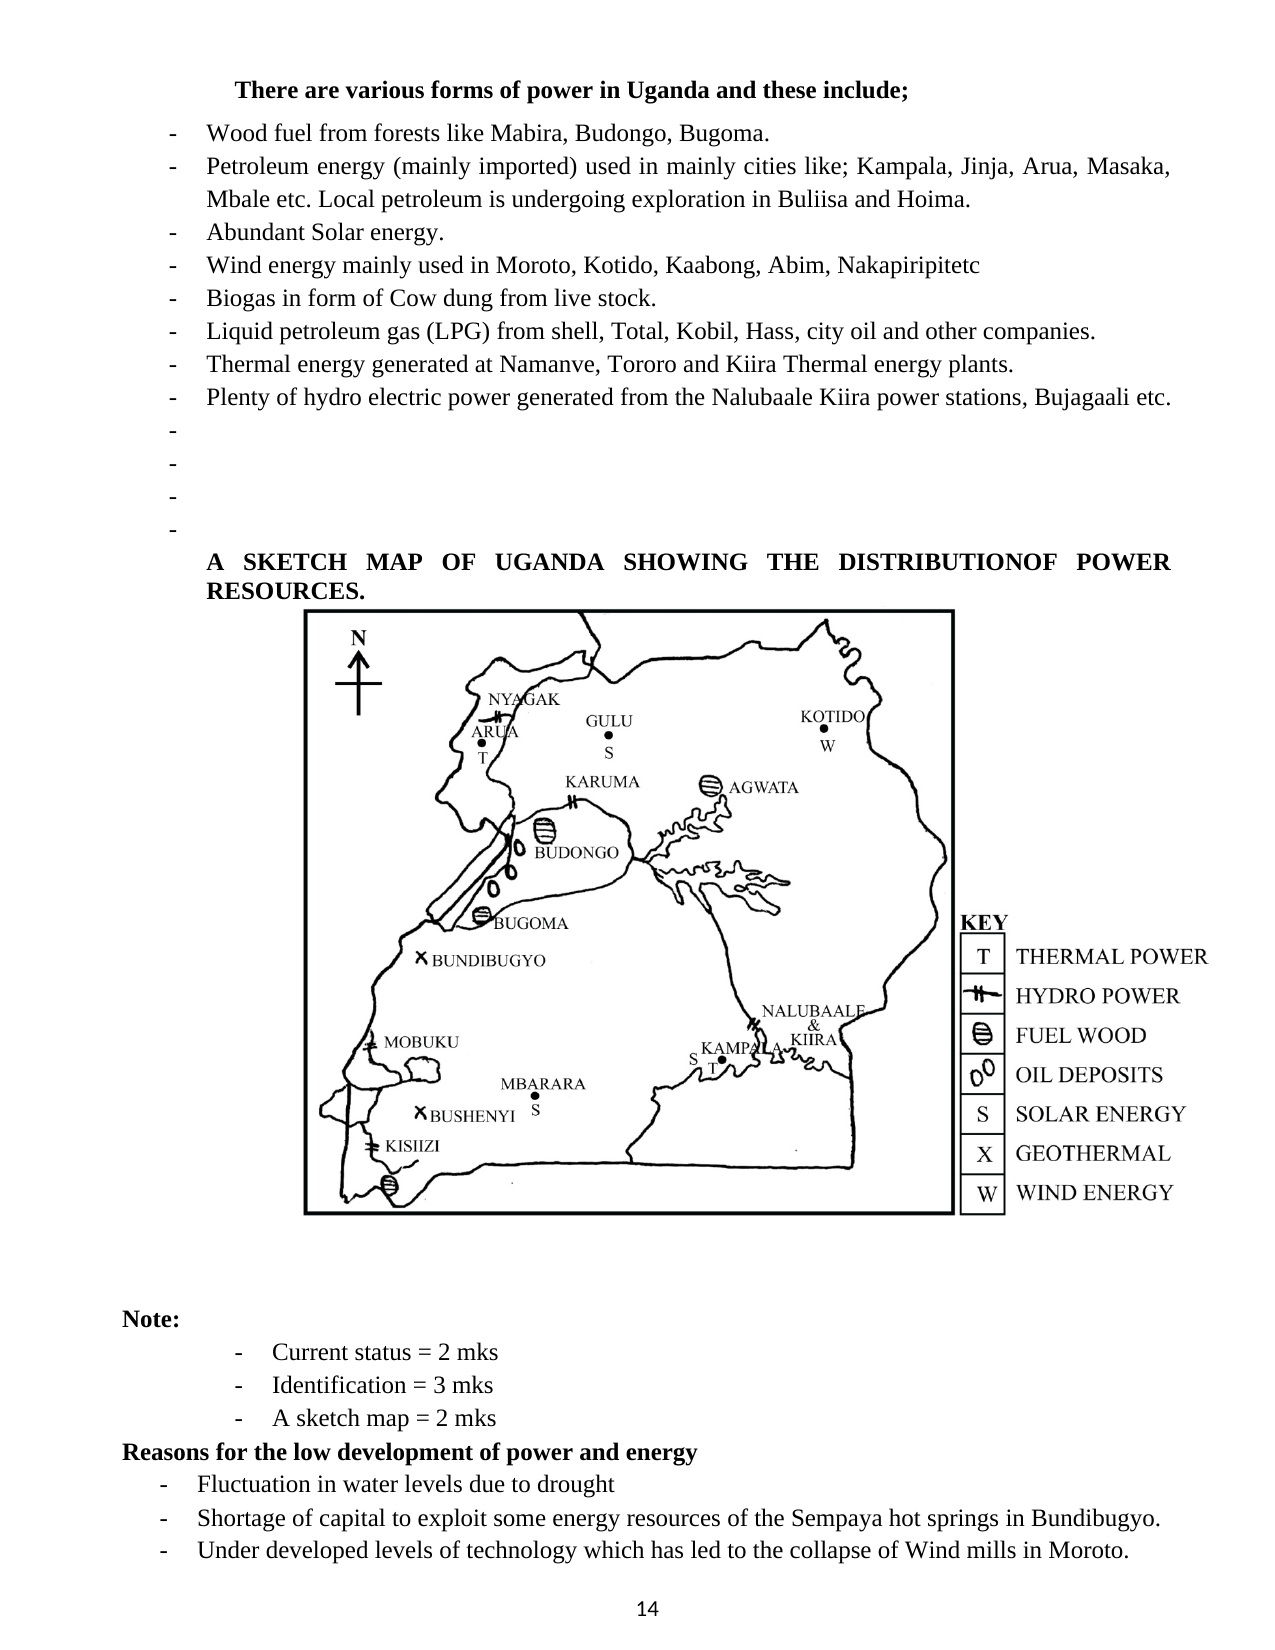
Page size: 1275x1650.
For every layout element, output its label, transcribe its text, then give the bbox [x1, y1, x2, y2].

list Liquid petroleum gas (LPG) from shell, Total, Kobil, Hass, city oil and other companies. [169, 316, 1172, 345]
list Wind energy mainly used in Moroto, Kotido, Kaabong, Abim, Nakapiripitetc [169, 250, 1172, 279]
list Identification = 3 mks [234, 1371, 1172, 1399]
list Wood fuel from forests like Mabira, Budongo, Bugoma. [169, 118, 1172, 147]
list Fluctuation in water levels due to drought [159, 1469, 1172, 1498]
list Thermal energy generated at Namanve, Tororo and Kiira Thermal energy plants. [169, 349, 1172, 378]
list Under developed levels of technology which has led to the collapse of Wind mills in Moroto. [159, 1536, 1172, 1564]
list A sketch map = 2 mks [234, 1403, 1172, 1432]
list Petroleum energy (mainly imported) used in mainly cities like; Kampala, Jinja, Arua, Masaka, Mbale etc. Local petroleum is undergoing exploration in Buliisa and Hoima. [169, 151, 1172, 213]
list Shortage of capital to exploit some energy resources of the Sempaya hot springs in Bundibugyo. [159, 1503, 1172, 1531]
list Plenty of hydro electric power generated from the Nalubaale Kiira power stations, Bujagaali etc. [169, 382, 1172, 411]
list Abundant Solar energy. [169, 217, 1172, 246]
text Note: [122, 1304, 1172, 1333]
list A SKETCH MAP OF UGANDA SHOWING THE DISTRIBUTIONOF POWER RESOURCES. [206, 547, 1172, 605]
text Reasons for the low development of power and energy [122, 1437, 1172, 1465]
list Current status = 2 mks [234, 1337, 1172, 1366]
picture [206, 605, 1257, 1270]
text There are various forms of power in Uganda and these include; [234, 75, 1172, 104]
list Biogas in form of Cow dung from live stock. [169, 283, 1172, 312]
